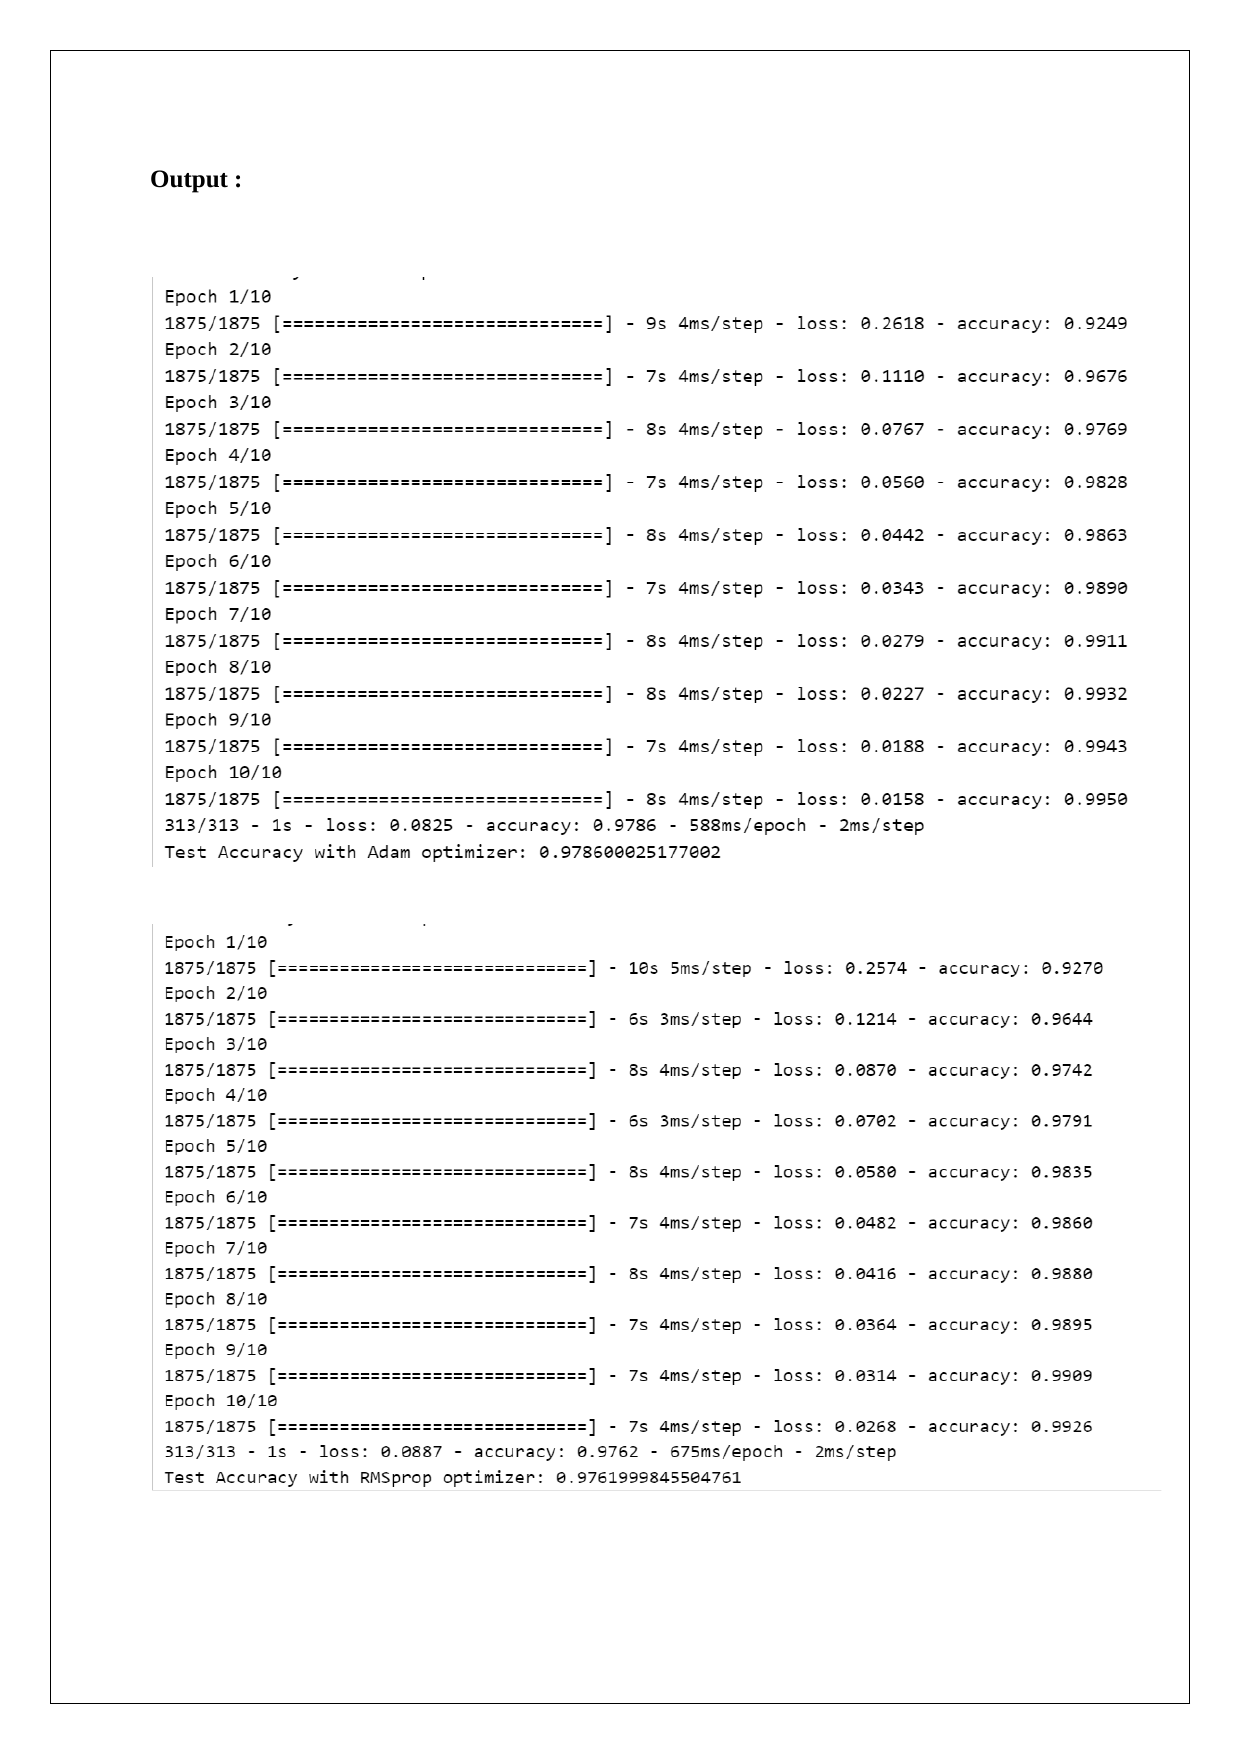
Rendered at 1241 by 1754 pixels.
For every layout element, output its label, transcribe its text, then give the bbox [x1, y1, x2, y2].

picture [150, 924, 1162, 1507]
picture [150, 277, 1169, 867]
text Output : [150, 164, 1151, 193]
